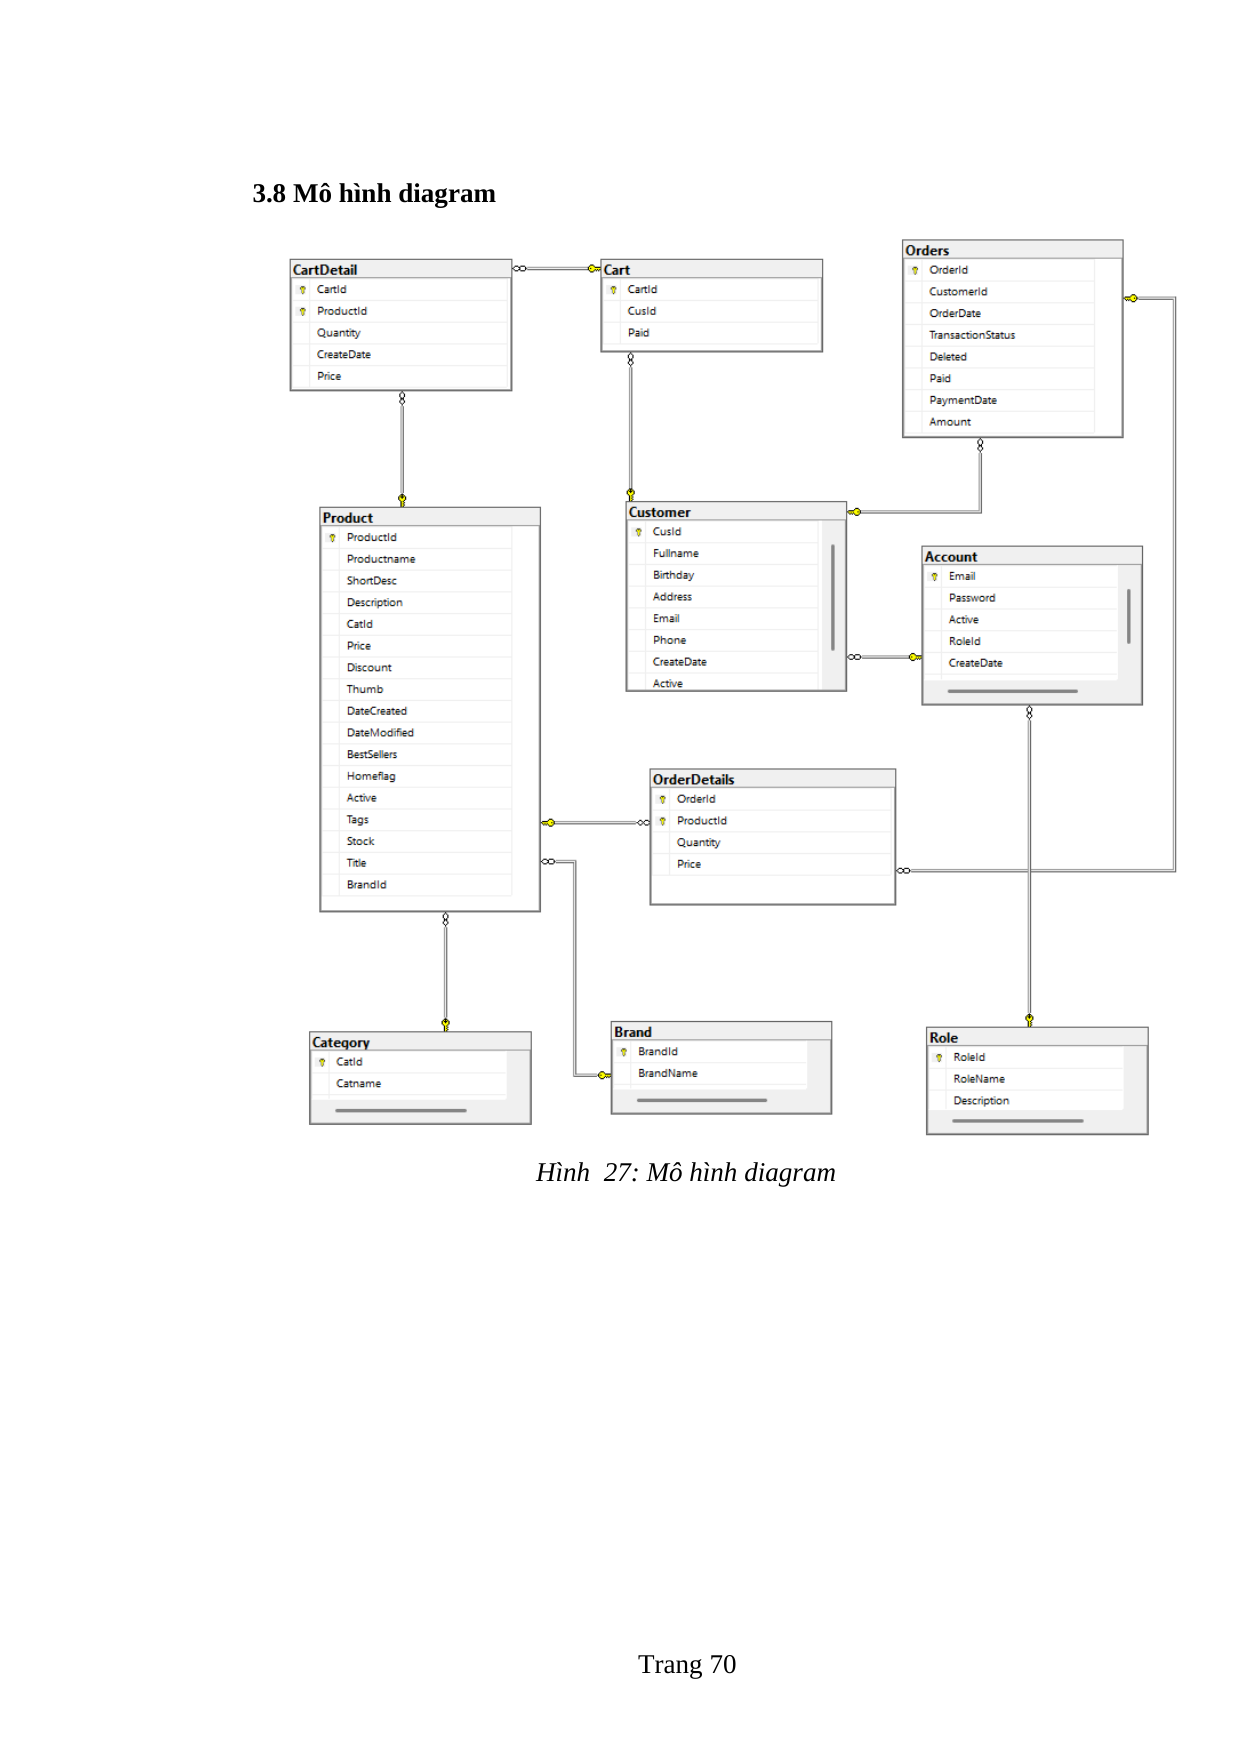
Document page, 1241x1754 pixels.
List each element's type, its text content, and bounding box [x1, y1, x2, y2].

picture [252, 236, 1198, 1141]
text Hình 27: Mô hình diagram [177, 1156, 1122, 1187]
subtitle 3.8 Mô hình diagram [252, 177, 1122, 208]
